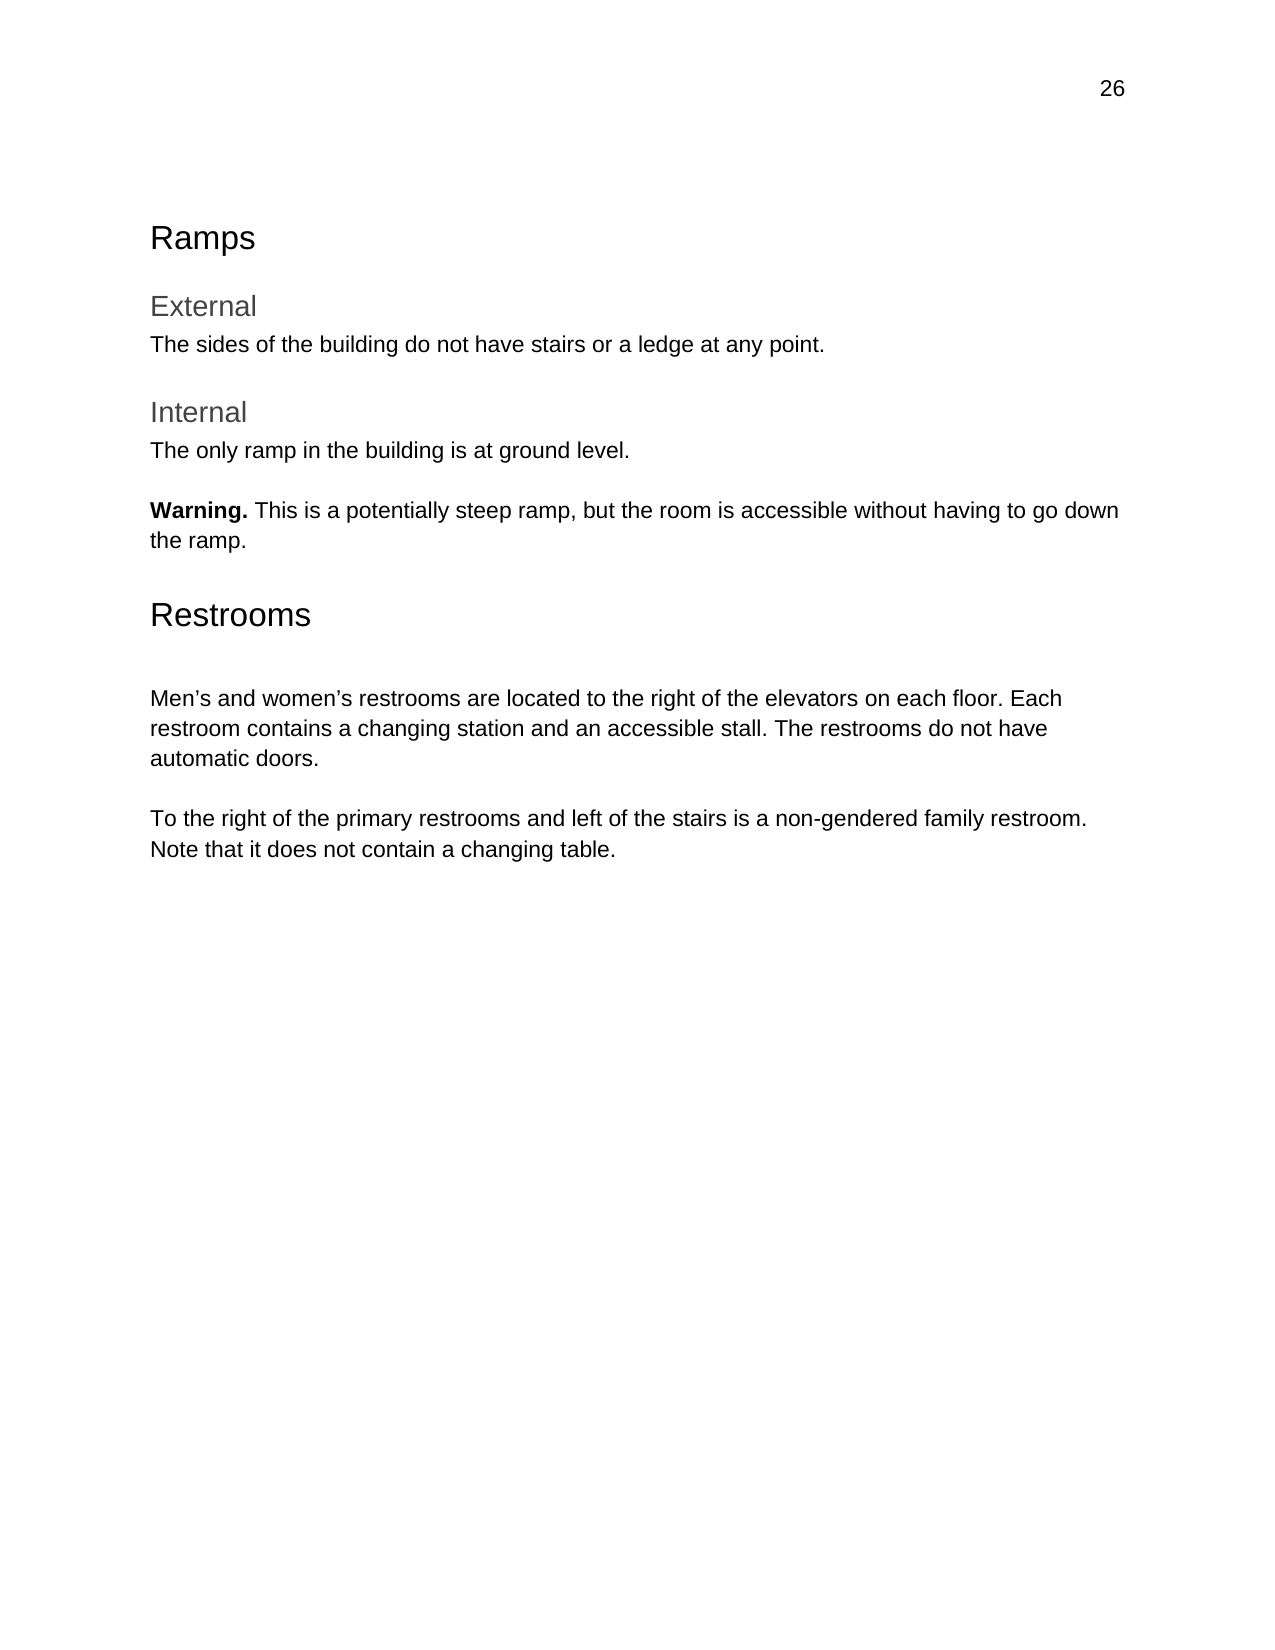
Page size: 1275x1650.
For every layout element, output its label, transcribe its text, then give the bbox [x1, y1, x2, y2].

subtitle External [150, 289, 1125, 323]
text Warning. This is a potentially steep ramp, but the room is accessible without having to go down the ramp. [150, 497, 1125, 554]
subtitle Restrooms [150, 595, 1125, 633]
text Men’s and women’s restrooms are located to the right of the elevators on each floor. Each restroom contains a changing station and an accessible stall. The restrooms do not have automatic doors. [150, 684, 1125, 771]
subtitle Internal [150, 395, 1125, 428]
text The sides of the building do not have stairs or a ledge at any point. [150, 331, 1125, 358]
subtitle Ramps [150, 218, 1125, 256]
text The only ramp in the building is at ground level. [150, 437, 1125, 463]
text To the right of the primary restrooms and left of the stairs is a non-gendered family restroom. Note that it does not contain a changing table. [150, 805, 1125, 862]
